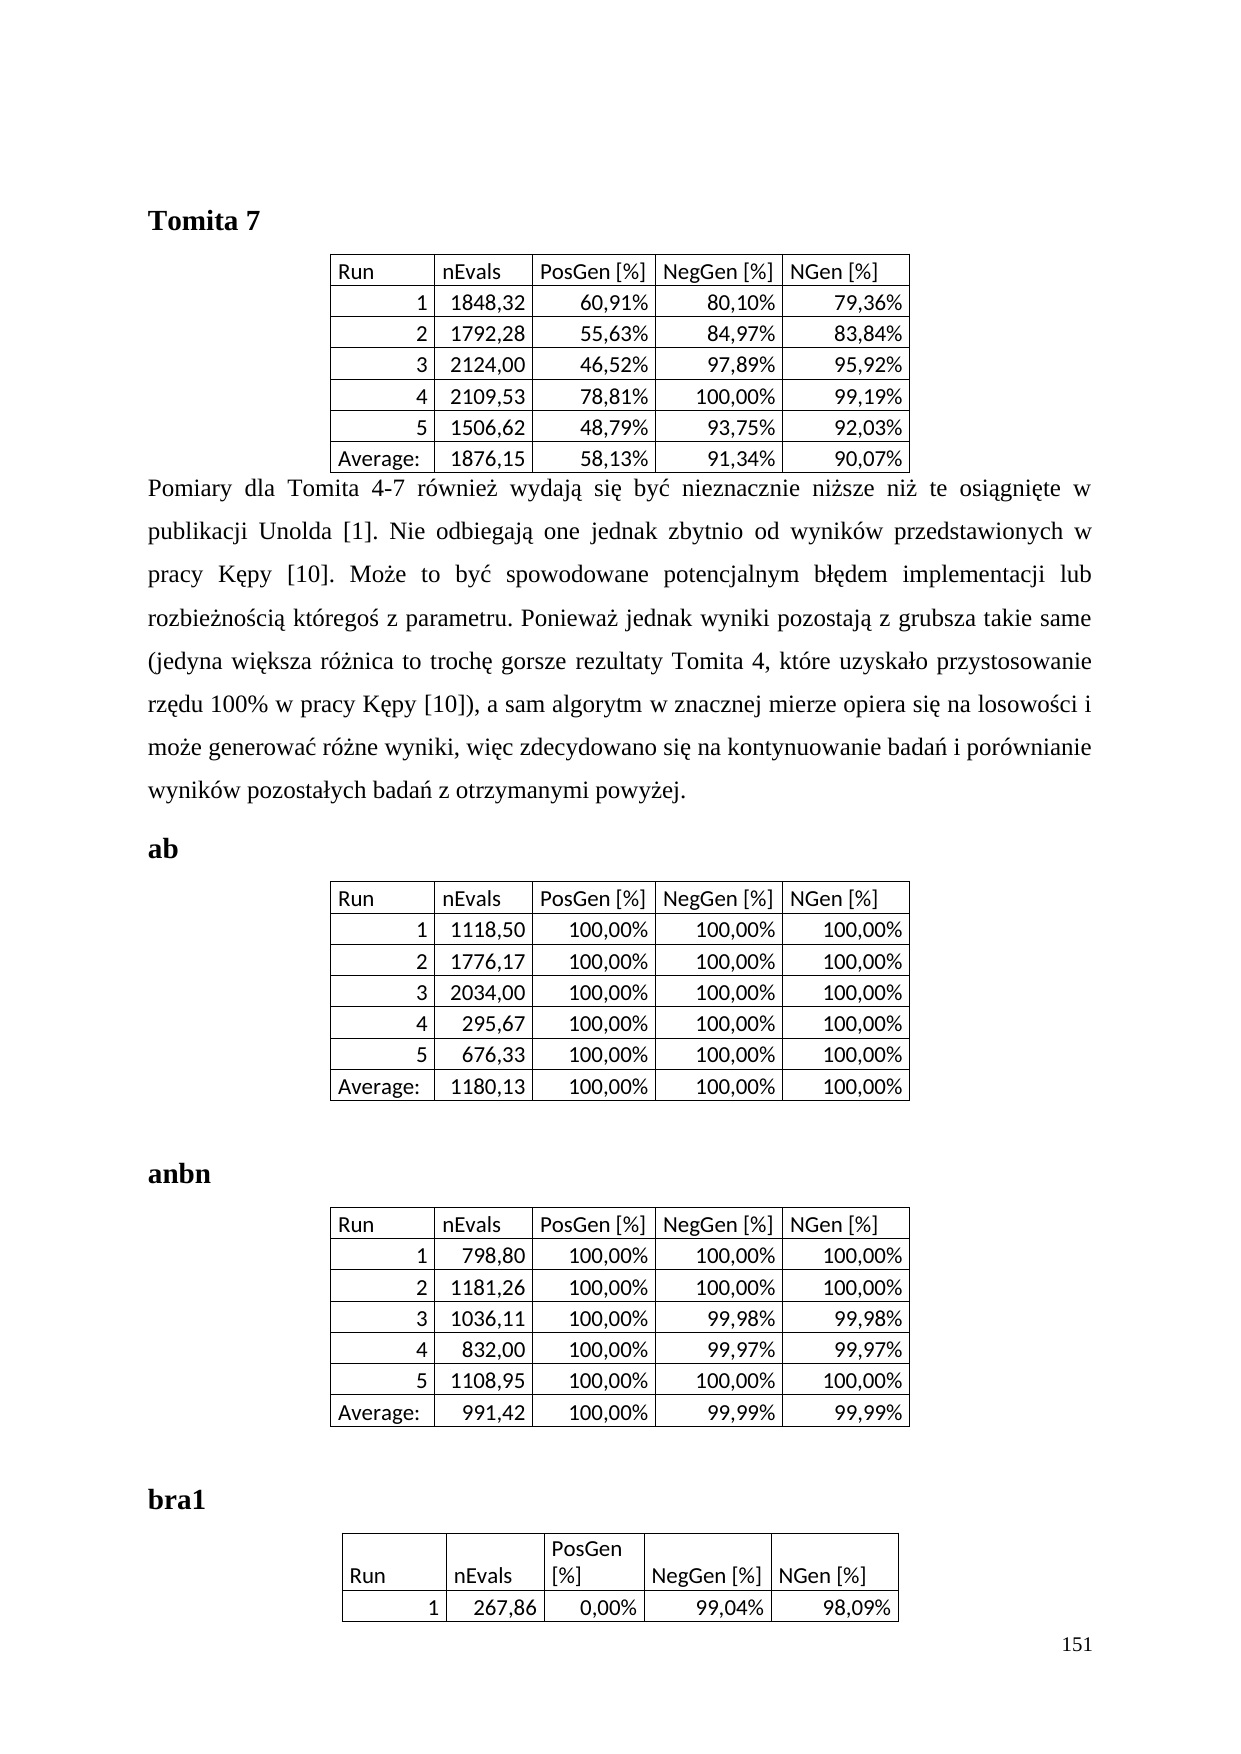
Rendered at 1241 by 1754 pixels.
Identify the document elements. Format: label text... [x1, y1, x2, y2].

table_cell 100,00% [783, 1270, 909, 1301]
table_cell 1 [331, 286, 434, 316]
text Tomita 7 [148, 203, 1093, 237]
table_cell 93,75% [656, 411, 782, 441]
table_cell 3 [331, 976, 434, 1006]
table_cell 83,84% [783, 317, 909, 347]
table_header nEvals [435, 255, 532, 285]
table_cell 100,00% [533, 976, 655, 1006]
table_cell 99,99% [656, 1395, 782, 1426]
table_cell 100,00% [783, 914, 909, 944]
table_cell 100,00% [533, 945, 655, 975]
table_cell 5 [331, 411, 434, 441]
table_cell 1108,95 [435, 1364, 532, 1394]
table_cell 46,52% [533, 348, 655, 378]
table_cell 58,13% [533, 442, 655, 472]
table_cell 100,00% [656, 1070, 782, 1100]
table_cell 99,98% [656, 1302, 782, 1332]
table_cell 2 [331, 317, 434, 347]
table_cell 1 [343, 1591, 446, 1621]
table_cell 4 [331, 380, 434, 410]
table_header Run [331, 882, 434, 912]
table_cell 1506,62 [435, 411, 532, 441]
table_cell 100,00% [783, 1007, 909, 1037]
table_cell 100,00% [533, 1070, 655, 1100]
table_header Run [331, 1208, 434, 1238]
table_cell 99,19% [783, 380, 909, 410]
table_cell 90,07% [783, 442, 909, 472]
table_cell 5 [331, 1039, 434, 1069]
table_cell 100,00% [533, 1364, 655, 1394]
table_cell 991,42 [435, 1395, 532, 1426]
table_cell 3 [331, 1302, 434, 1332]
table_cell 1180,13 [435, 1070, 532, 1100]
table_cell 1 [331, 914, 434, 944]
table_cell 55,63% [533, 317, 655, 347]
table_cell 92,03% [783, 411, 909, 441]
text anbn [148, 1157, 1093, 1190]
table_cell 80,10% [656, 286, 782, 316]
table_header PosGen [%] [533, 882, 655, 912]
table_cell 100,00% [656, 1364, 782, 1394]
table_header NegGen [%] [656, 882, 782, 912]
table_header NegGen [%] [656, 255, 782, 285]
table_cell 99,04% [645, 1591, 771, 1621]
table_cell 78,81% [533, 380, 655, 410]
table_cell Average: [331, 1070, 434, 1100]
table_header NegGen [%] [645, 1534, 771, 1590]
table_header Run [343, 1534, 446, 1590]
table_cell 60,91% [533, 286, 655, 316]
table_cell 0,00% [545, 1591, 644, 1621]
table_cell 832,00 [435, 1333, 532, 1363]
table_cell 2109,53 [435, 380, 532, 410]
table_cell 1848,32 [435, 286, 532, 316]
table_cell 100,00% [533, 1302, 655, 1332]
table_header NGen [%] [772, 1534, 898, 1590]
table_header NGen [%] [783, 255, 909, 285]
table_cell 99,97% [656, 1333, 782, 1363]
table_cell 4 [331, 1333, 434, 1363]
table_cell 79,36% [783, 286, 909, 316]
table_cell 100,00% [533, 1039, 655, 1069]
table_header Run [331, 255, 434, 285]
table_cell 1181,26 [435, 1270, 532, 1301]
table_cell 100,00% [533, 1270, 655, 1301]
table_cell Average: [331, 1395, 434, 1426]
table_cell 2124,00 [435, 348, 532, 378]
text ab [148, 831, 1093, 864]
table_cell 1792,28 [435, 317, 532, 347]
table_cell 100,00% [656, 976, 782, 1006]
table_cell 100,00% [783, 1039, 909, 1069]
table_header nEvals [447, 1534, 544, 1590]
table_header NegGen [%] [656, 1208, 782, 1238]
table_cell 2 [331, 945, 434, 975]
table_cell 100,00% [783, 1364, 909, 1394]
table_cell 100,00% [533, 914, 655, 944]
table_header nEvals [435, 882, 532, 912]
table_header NGen [%] [783, 1208, 909, 1238]
table_cell 100,00% [656, 914, 782, 944]
table_cell 100,00% [656, 1039, 782, 1069]
table_cell 100,00% [783, 1070, 909, 1100]
table_cell 100,00% [656, 380, 782, 410]
table_cell 100,00% [656, 1270, 782, 1301]
table_cell 98,09% [772, 1591, 898, 1621]
text bra1 [148, 1482, 1093, 1516]
table_cell 91,34% [656, 442, 782, 472]
table_cell 99,97% [783, 1333, 909, 1363]
table_cell 100,00% [533, 1007, 655, 1037]
text Pomiary dla Tomita 4-7 również wydają się być nieznacznie niższe niż te osiągnięte w publikacji Unolda . Nie odbiegają one jednak zbytnio od wyników przedstawionych w pracy Kępy . Może to być spowodowane potencjalnym błędem implementacji lub rozbieżnością któregoś z parametru. Ponieważ jednak wyniki pozostają z grubsza takie same (jedyna większa różnica to trochę gorsze rezultaty Tomita 4, które uzyskało przystosowanie rzędu 100% w pracy Kępy), a sam algorytm w znacznej mierze opiera się na losowości i może generować różne wyniki, więc zdecydowano się na kontynuowanie badań i porównianie wyników pozostałych badań z otrzymanymi powyżej. [148, 473, 1093, 804]
table_cell 1776,17 [435, 945, 532, 975]
table_cell 48,79% [533, 411, 655, 441]
table_cell 84,97% [656, 317, 782, 347]
table_cell 99,99% [783, 1395, 909, 1426]
table_cell 2 [331, 1270, 434, 1301]
table_cell 100,00% [783, 976, 909, 1006]
table_cell 1118,50 [435, 914, 532, 944]
table_cell 100,00% [656, 1239, 782, 1269]
table_cell 100,00% [656, 1007, 782, 1037]
table_cell Average: [331, 442, 434, 472]
table_cell 5 [331, 1364, 434, 1394]
table_cell 99,98% [783, 1302, 909, 1332]
table_cell 100,00% [533, 1395, 655, 1426]
table_cell 100,00% [783, 1239, 909, 1269]
table_cell 100,00% [533, 1333, 655, 1363]
table_cell 100,00% [783, 945, 909, 975]
table_cell 2034,00 [435, 976, 532, 1006]
table_cell 267,86 [447, 1591, 544, 1621]
table_header nEvals [435, 1208, 532, 1238]
table_header NGen [%] [783, 882, 909, 912]
table_cell 4 [331, 1007, 434, 1037]
table_cell 1876,15 [435, 442, 532, 472]
table_header PosGen [%] [533, 255, 655, 285]
table_cell 798,80 [435, 1239, 532, 1269]
table_header PosGen [%] [533, 1208, 655, 1238]
table_cell 1036,11 [435, 1302, 532, 1332]
table_cell 97,89% [656, 348, 782, 378]
table_cell 295,67 [435, 1007, 532, 1037]
table_cell 676,33 [435, 1039, 532, 1069]
table_cell 1 [331, 1239, 434, 1269]
table_cell 3 [331, 348, 434, 378]
table_cell 95,92% [783, 348, 909, 378]
table_cell 100,00% [656, 945, 782, 975]
table_header PosGen [%] [545, 1534, 644, 1590]
table_cell 100,00% [533, 1239, 655, 1269]
